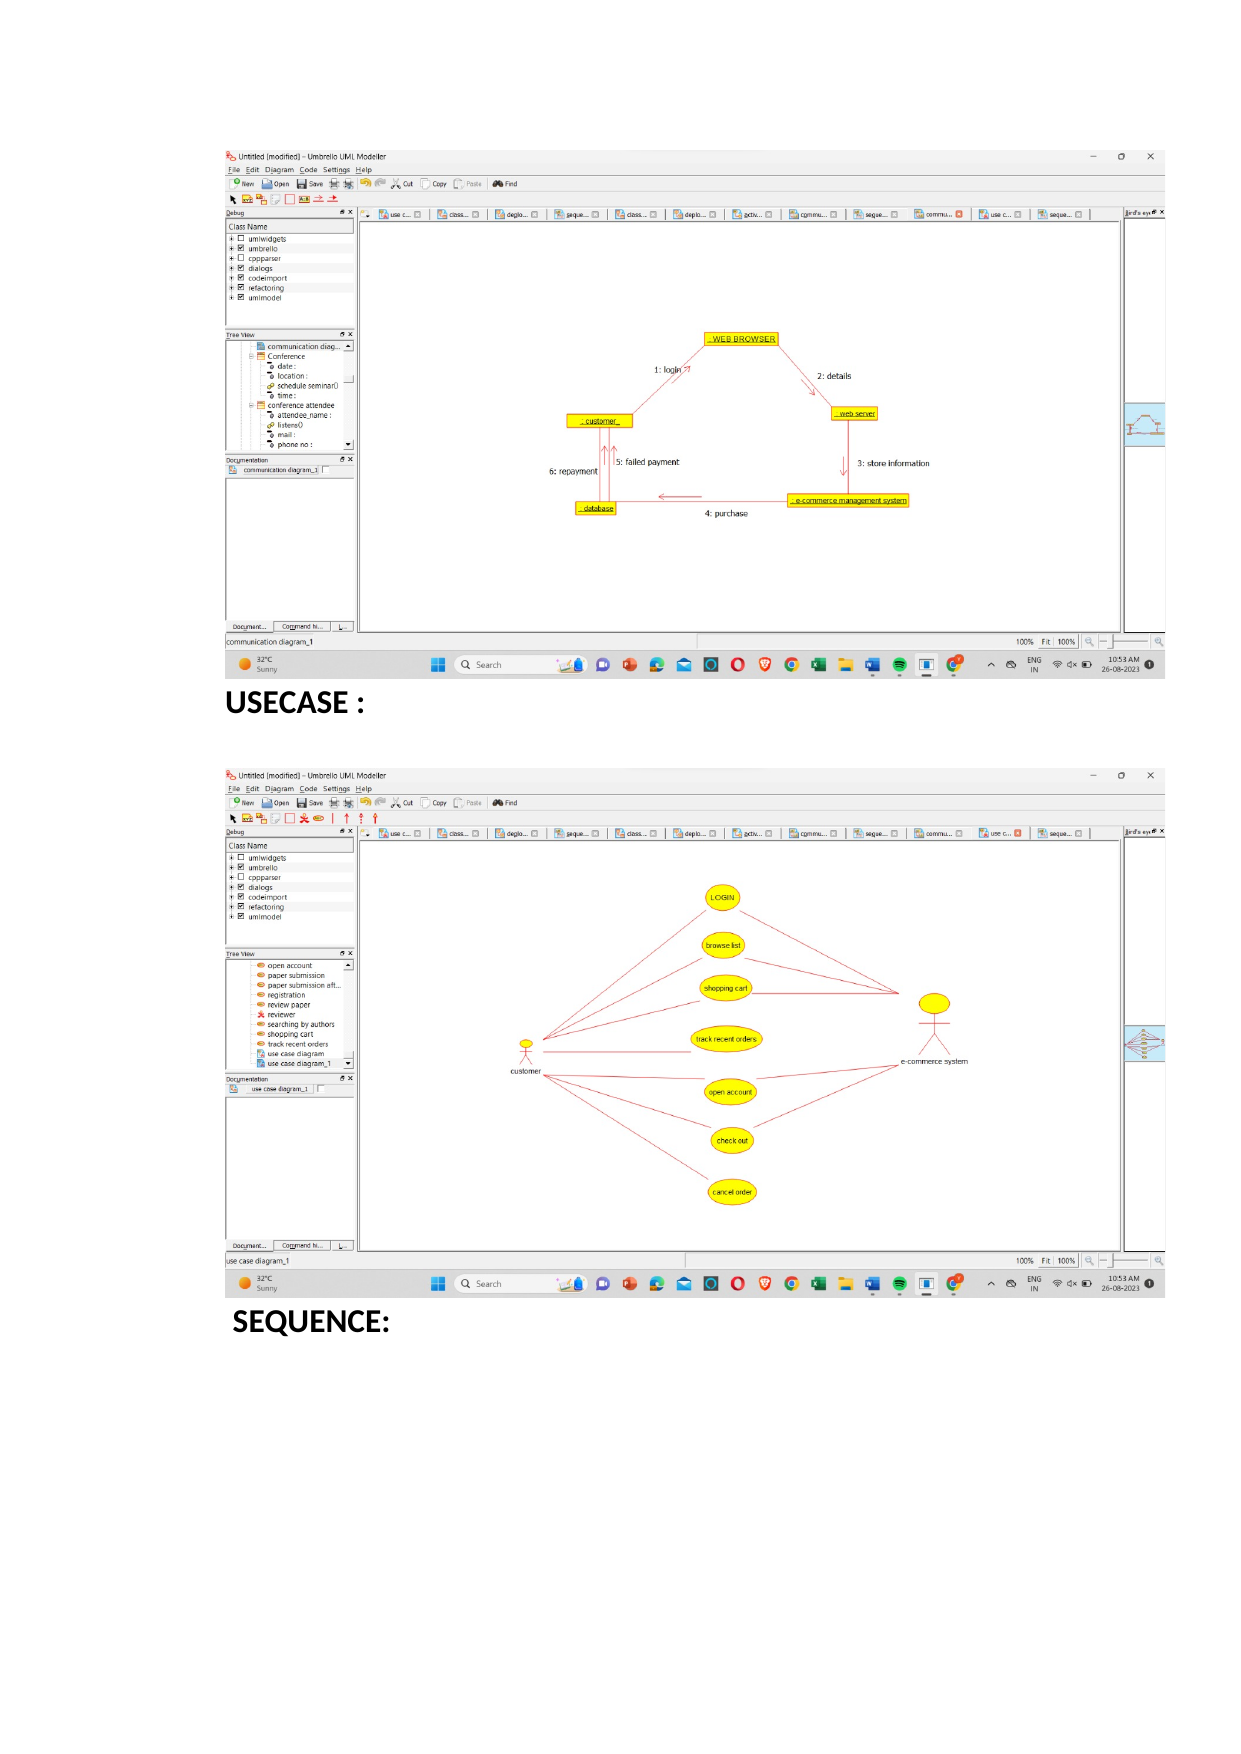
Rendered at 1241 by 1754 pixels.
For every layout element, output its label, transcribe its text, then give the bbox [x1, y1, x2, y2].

list SEQUENCE: [225, 1300, 1090, 1341]
picture [225, 150, 1166, 679]
list USECASE : [225, 681, 1090, 722]
picture [225, 768, 1166, 1298]
